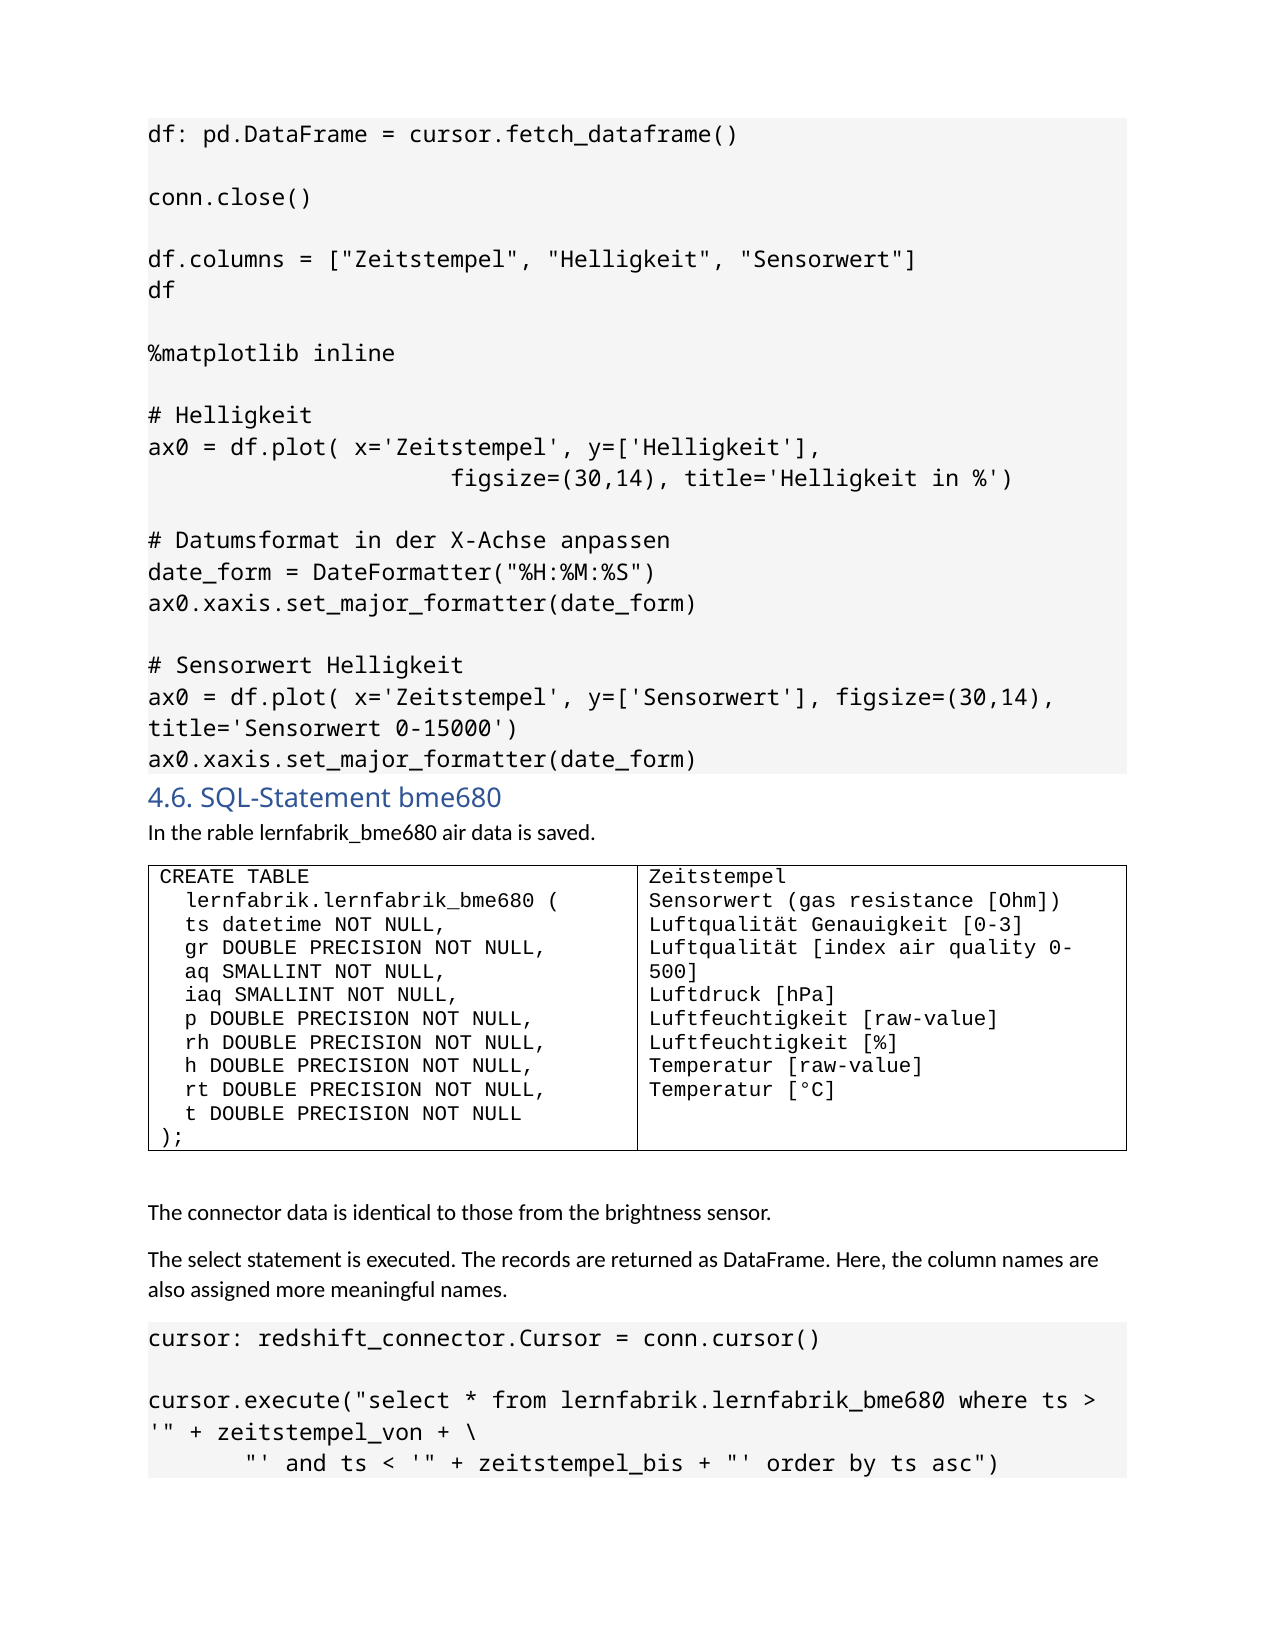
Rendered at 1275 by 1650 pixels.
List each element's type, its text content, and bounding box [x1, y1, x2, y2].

text In the rable lernfabrik_bme680 air data is saved. [148, 818, 1127, 846]
table_header Zeitstempel Sensorwert (gas resistance [Ohm]) Luftqualität Genauigkeit [0-3] Luftqualität [index air quality 0-500] Luftdruck [hPa] Luftfeuchtigkeit [raw-value] Luftfeuchtigkeit [%] Temperatur [raw-value] Temperatur [°C] [638, 866, 1126, 1150]
subtitle 4.6. SQL-Statement bme680 [148, 778, 1127, 815]
text The connector data is identical to those from the brightness sensor. [148, 1198, 1127, 1226]
table_header CREATE TABLE lernfabrik.lernfabrik_bme680 ( ts datetime NOT NULL, gr DOUBLE PRECISION NOT NULL, aq SMALLINT NOT NULL, iaq SMALLINT NOT NULL, p DOUBLE PRECISION NOT NULL, rh DOUBLE PRECISION NOT NULL, h DOUBLE PRECISION NOT NULL, rt DOUBLE PRECISION NOT NULL, t DOUBLE PRECISION NOT NULL ); [149, 866, 637, 1150]
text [148, 1322, 1127, 1478]
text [148, 118, 1127, 774]
text The select statement is executed. The records are returned as DataFrame. Here, the column names are also assigned more meaningful names. [148, 1245, 1127, 1303]
